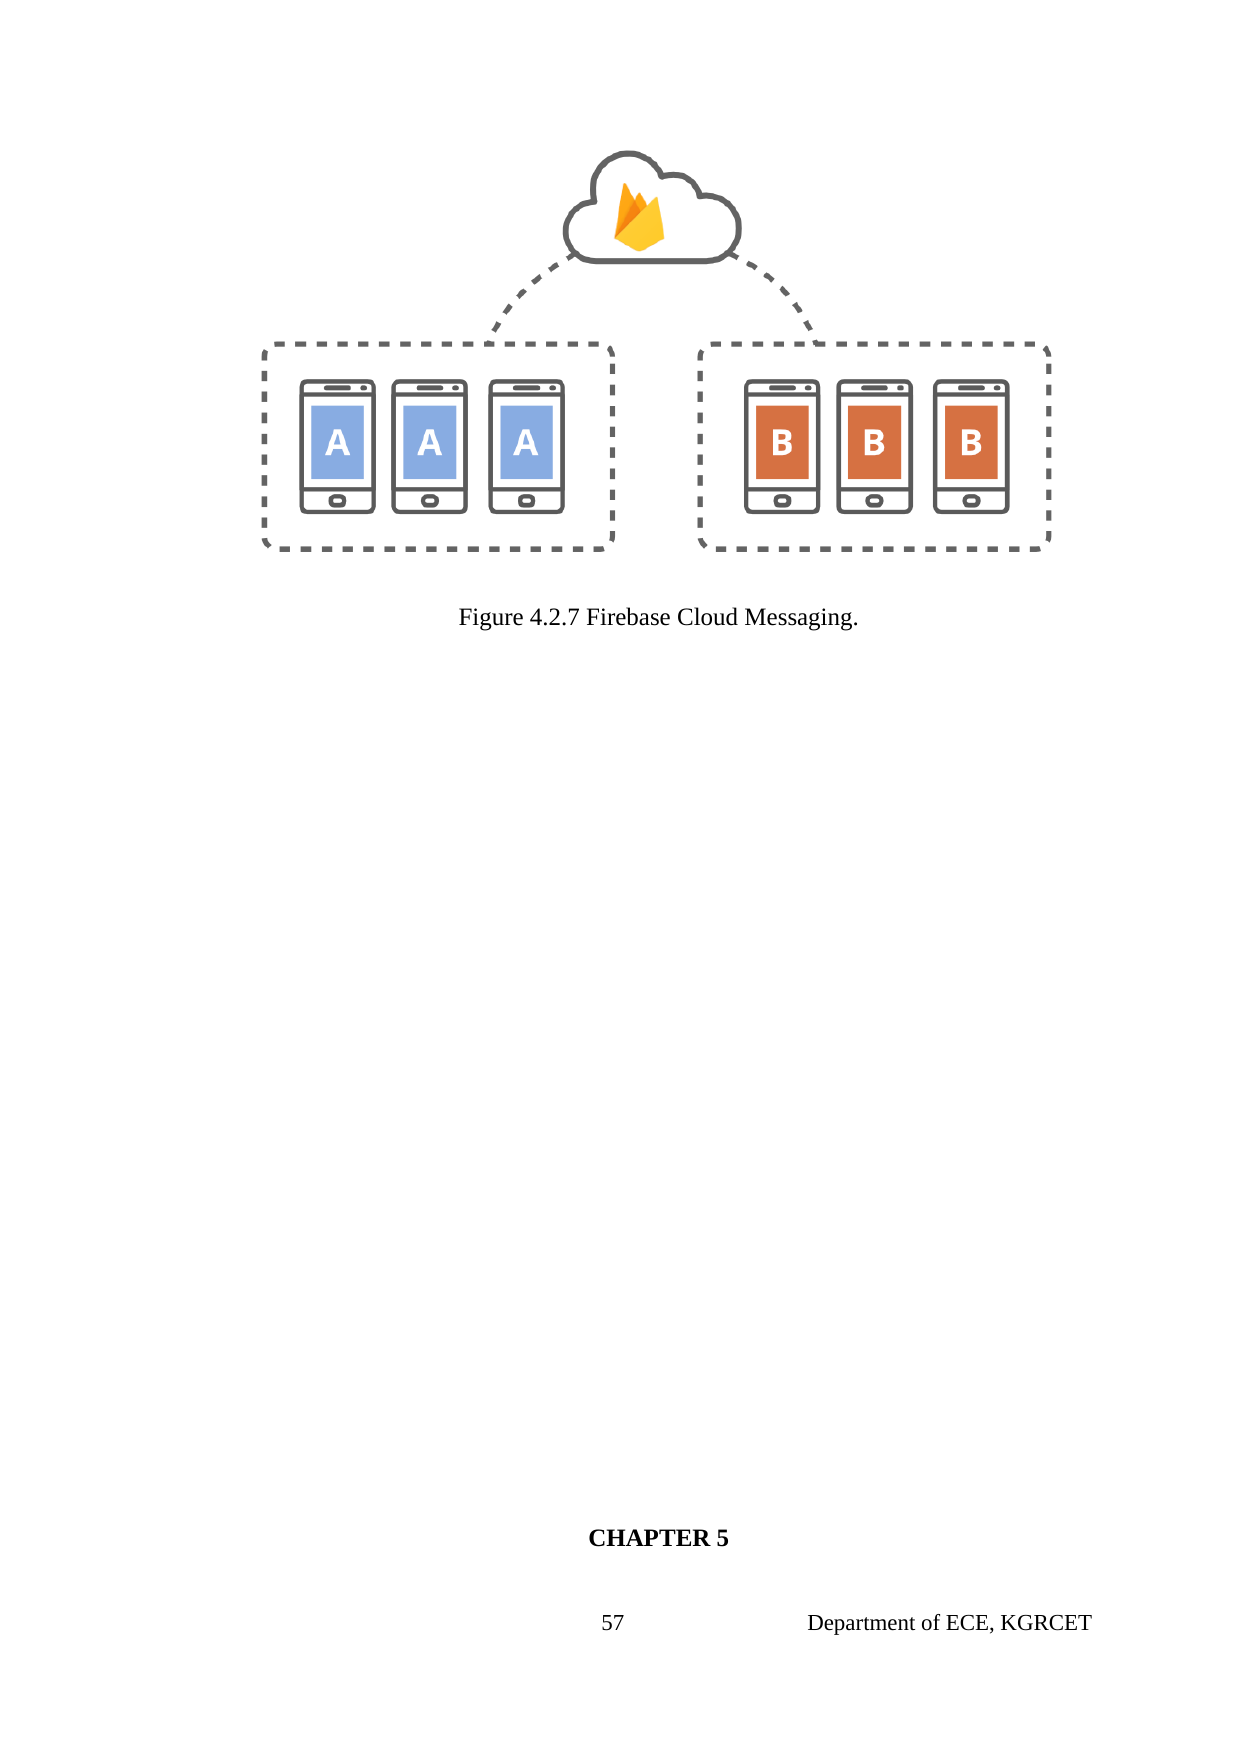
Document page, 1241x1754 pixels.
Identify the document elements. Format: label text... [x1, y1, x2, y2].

picture [256, 147, 1061, 559]
list Figure 4.2.7 Firebase Cloud Messaging. [224, 602, 1092, 630]
text CHAPTER 5 [224, 1523, 1092, 1552]
